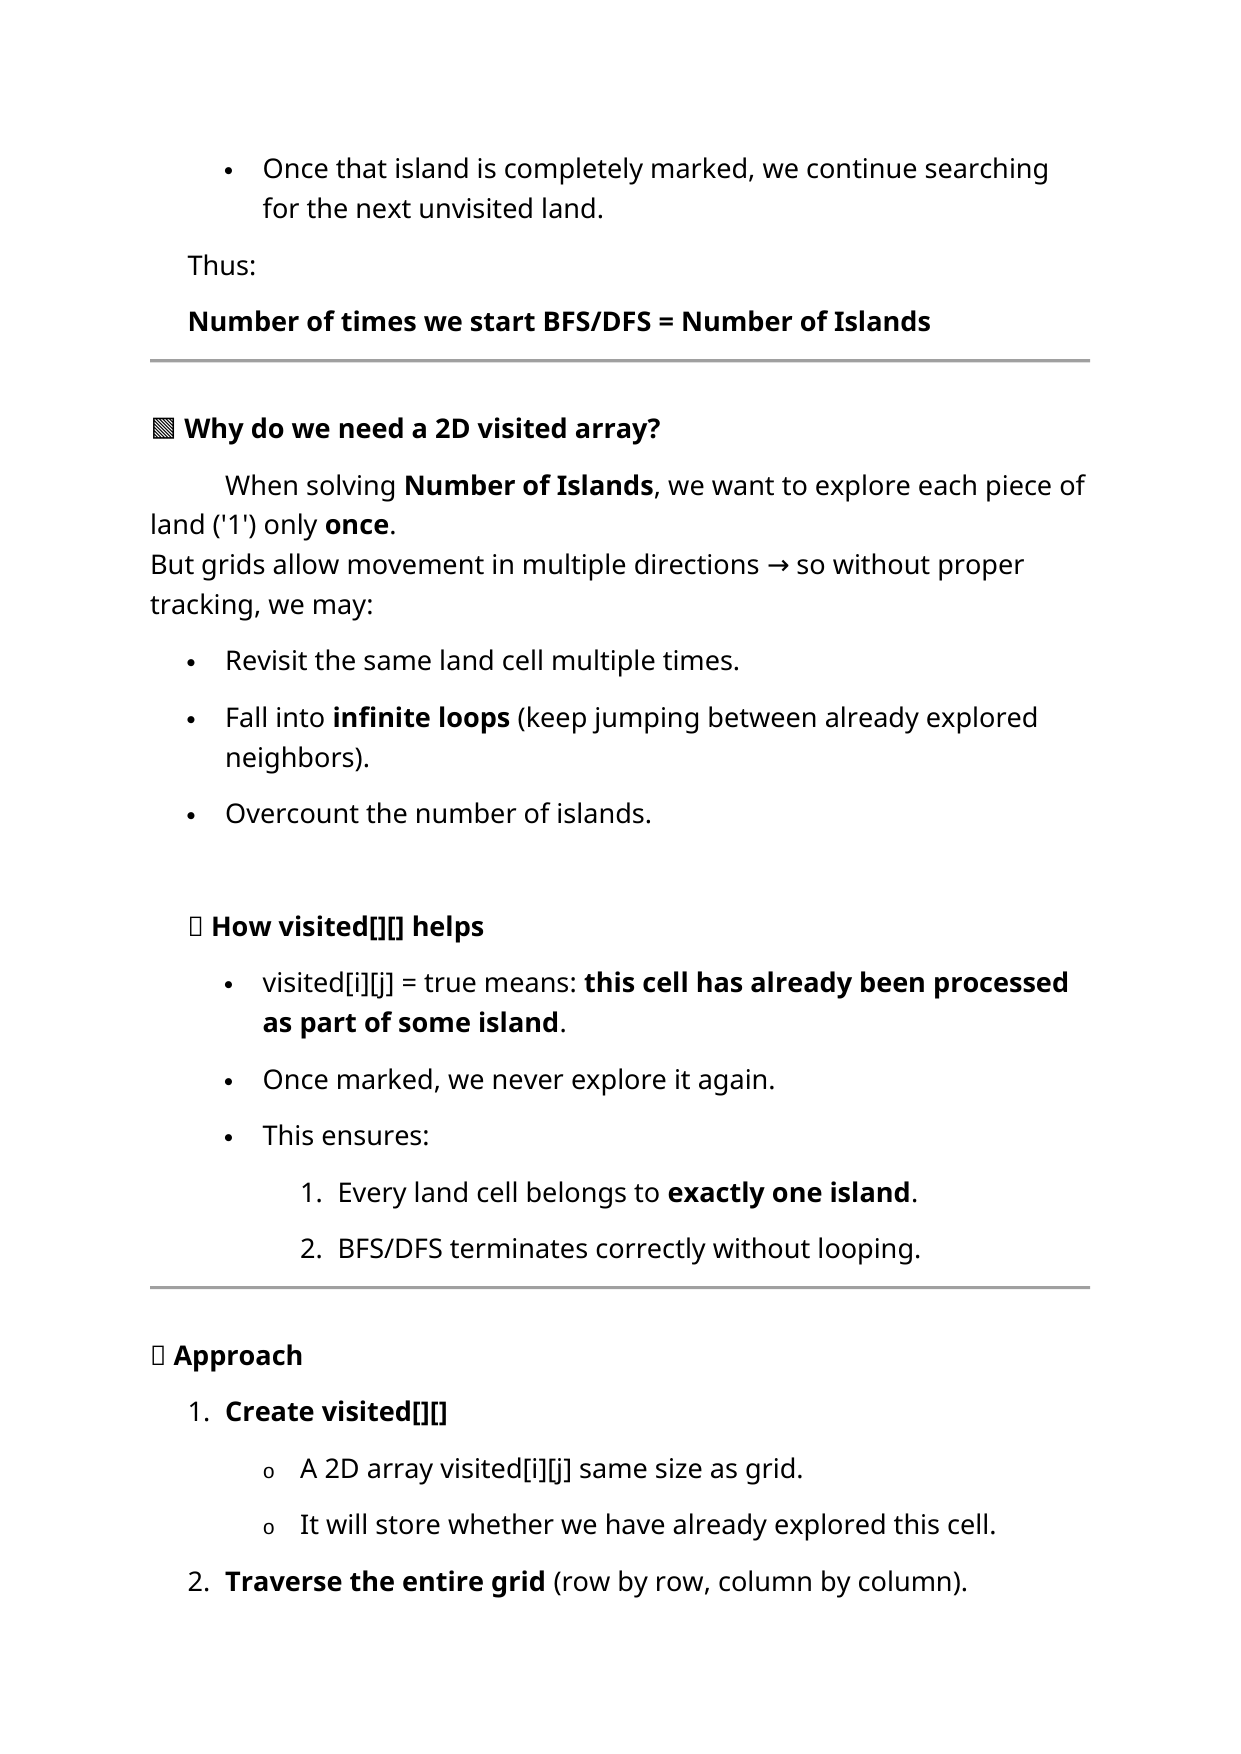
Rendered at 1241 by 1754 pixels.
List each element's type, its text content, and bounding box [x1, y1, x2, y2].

list Every land cell belongs to exactly one island. [300, 1173, 1090, 1210]
list Revisit the same land cell multiple times. [187, 642, 1090, 679]
list A 2D array visited[i][j] same size as grid. [262, 1449, 1090, 1486]
list This ensures: [225, 1117, 1090, 1153]
text Number of times we start BFS/DFS = Number of Islands [187, 303, 1090, 339]
text 🔹 Approach [150, 1336, 1090, 1373]
text 🔎 How visited[][] helps [150, 907, 1090, 944]
text When solving Number of Islands, we want to explore each piece of land ('1') only once. But grids allow movement in multiple directions → so without proper tracking, we may: [150, 466, 1090, 622]
list visited[i][j] = true means: this cell has already been processed as part of some island. [225, 964, 1090, 1041]
list Fall into infinite loops (keep jumping between already explored neighbors). [187, 698, 1090, 775]
list It will store whether we have already explored this cell. [262, 1506, 1090, 1543]
text 🟩 Why do we need a 2D visited array? [150, 409, 1090, 446]
list Once marked, we never explore it again. [225, 1060, 1090, 1097]
text Thus: [187, 246, 1090, 283]
list Create visited[][] [187, 1393, 1090, 1430]
list BFS/DFS terminates correctly without looping. [300, 1229, 1090, 1266]
list Overcount the number of islands. [187, 794, 1090, 831]
list Traverse the entire grid (row by row, column by column). [187, 1562, 1090, 1599]
list Once that island is completely marked, we continue searching for the next unvisited land. [225, 150, 1090, 227]
